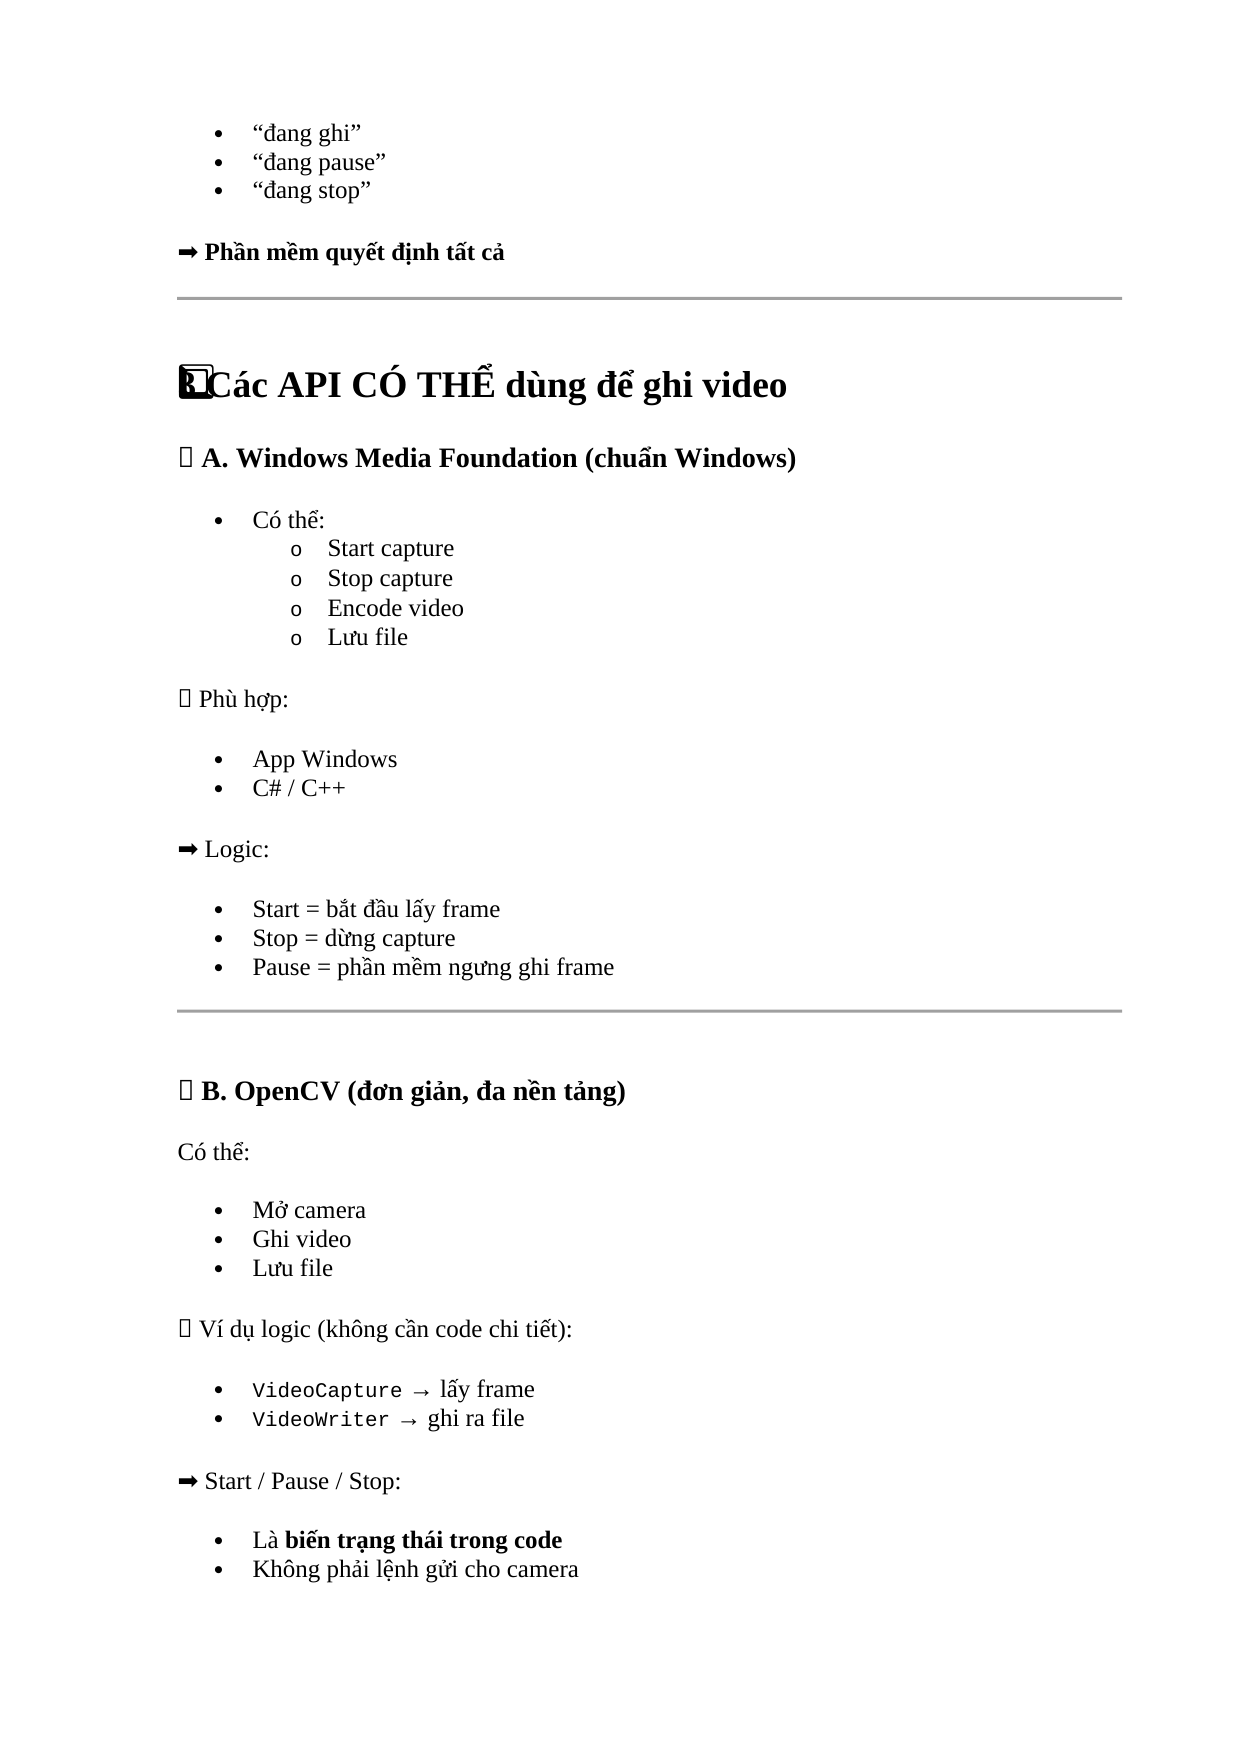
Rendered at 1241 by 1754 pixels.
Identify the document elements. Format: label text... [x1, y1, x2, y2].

list Stop capture [290, 563, 1122, 593]
list Mở camera [215, 1195, 1122, 1224]
text ✅ A. Windows Media Foundation (chuẩn Windows) [177, 437, 1122, 476]
text ➡️ Phần mềm quyết định tất cả [177, 233, 1122, 268]
list Start = bắt đầu lấy frame [215, 894, 1122, 923]
list Ghi video [215, 1224, 1122, 1253]
list Là biến trạng thái trong code [215, 1526, 1122, 1554]
text 📌 Ví dụ logic (không cần code chi tiết): [177, 1311, 1122, 1345]
list Pause = phần mềm ngưng ghi frame [215, 952, 1122, 980]
text ➡️ Logic: [177, 831, 1122, 865]
list Lưu file [290, 622, 1122, 652]
list VideoWriter → ghi ra file [215, 1403, 1122, 1433]
text 📌 Phù hợp: [177, 681, 1122, 715]
list Không phải lệnh gửi cho camera [215, 1554, 1122, 1583]
list Có thể: [215, 505, 1122, 533]
text Có thể: [177, 1137, 1122, 1166]
list VideoCapture → lấy frame [215, 1374, 1122, 1403]
list Stop = dừng capture [215, 923, 1122, 952]
list “đang stop” [215, 176, 1122, 204]
list “đang pause” [215, 147, 1122, 176]
list C# / C++ [215, 773, 1122, 802]
list “đang ghi” [215, 118, 1122, 147]
list App Windows [215, 744, 1122, 773]
text ✅ B. OpenCV (đơn giản, đa nền tảng) [177, 1070, 1122, 1108]
text ➡️ Start / Pause / Stop: [177, 1462, 1122, 1496]
list Lưu file [215, 1253, 1122, 1282]
text 3️⃣ Các API CÓ THỂ dùng để ghi video [177, 357, 1122, 408]
list Encode video [290, 593, 1122, 622]
list Start capture [290, 533, 1122, 563]
